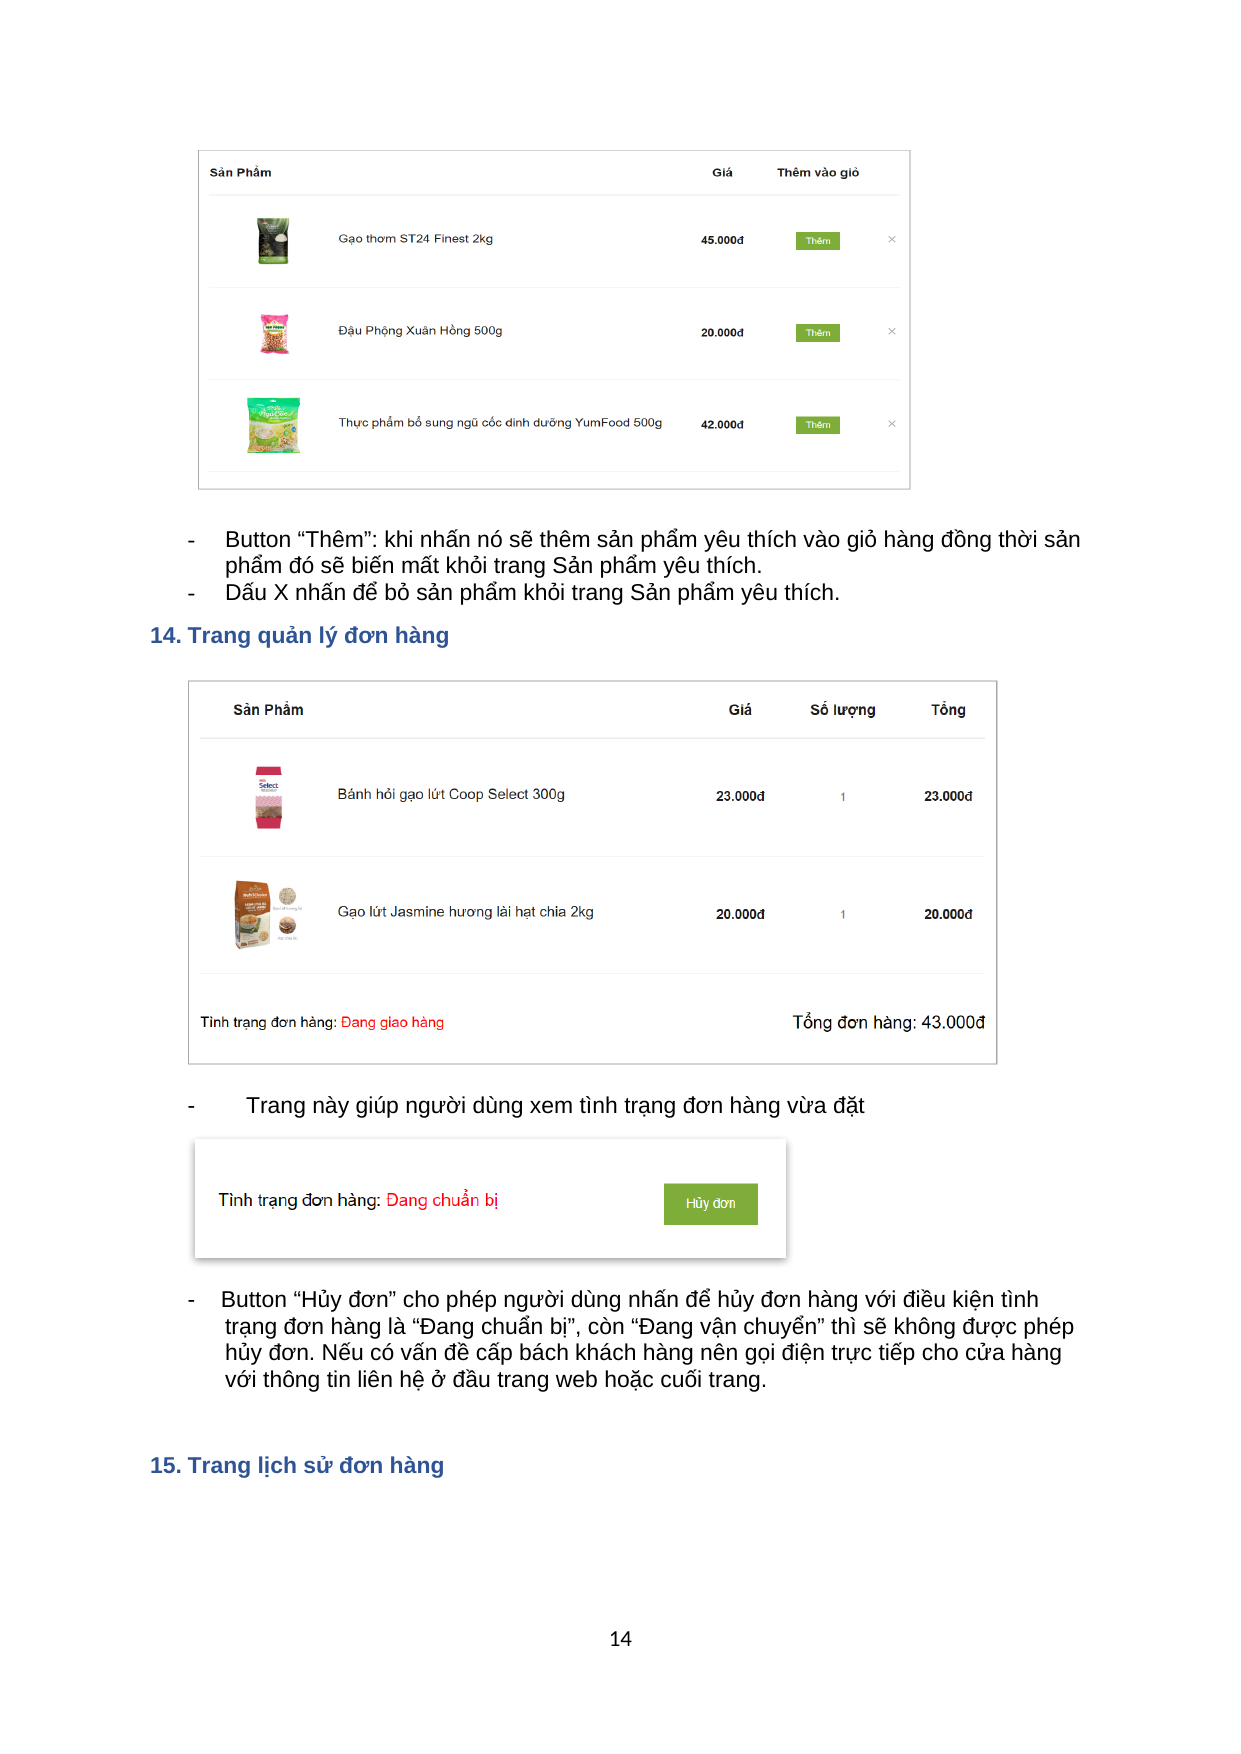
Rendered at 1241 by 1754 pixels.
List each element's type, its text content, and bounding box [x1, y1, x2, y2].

text - Trang này giúp người dùng xem tình trạng đơn hàng vừa đặt [187, 1092, 1090, 1118]
picture [187, 150, 918, 510]
subtitle Trang lịch sử đơn hàng [150, 1452, 1090, 1478]
list Button “Thêm”: khi nhấn nó sẽ thêm sản phẩm yêu thích vào giỏ hàng đồng thời sản phẩm đó sẽ biến mất khỏi trang Sản phẩm yêu thích. [187, 526, 1090, 579]
picture [209, 1154, 772, 1244]
picture [187, 676, 1007, 1076]
list Dấu X nhấn để bỏ sản phẩm khỏi trang Sản phẩm yêu thích. [187, 579, 1090, 605]
subtitle Trang quản lý đơn hàng [150, 622, 1090, 648]
text - Button “Hủy đơn” cho phép người dùng nhấn để hủy đơn hàng với điều kiện tình trạng đơn hàng là “Đang chuẩn bị”, còn “Đang vận chuyển” thì sẽ không được phép hủy đơn. Nếu có vấn đề cấp bách khách hàng nên gọi điện trực tiếp cho cửa hàng với thông tin liên hệ ở đầu trang web hoặc cuối trang. [187, 1286, 1090, 1392]
